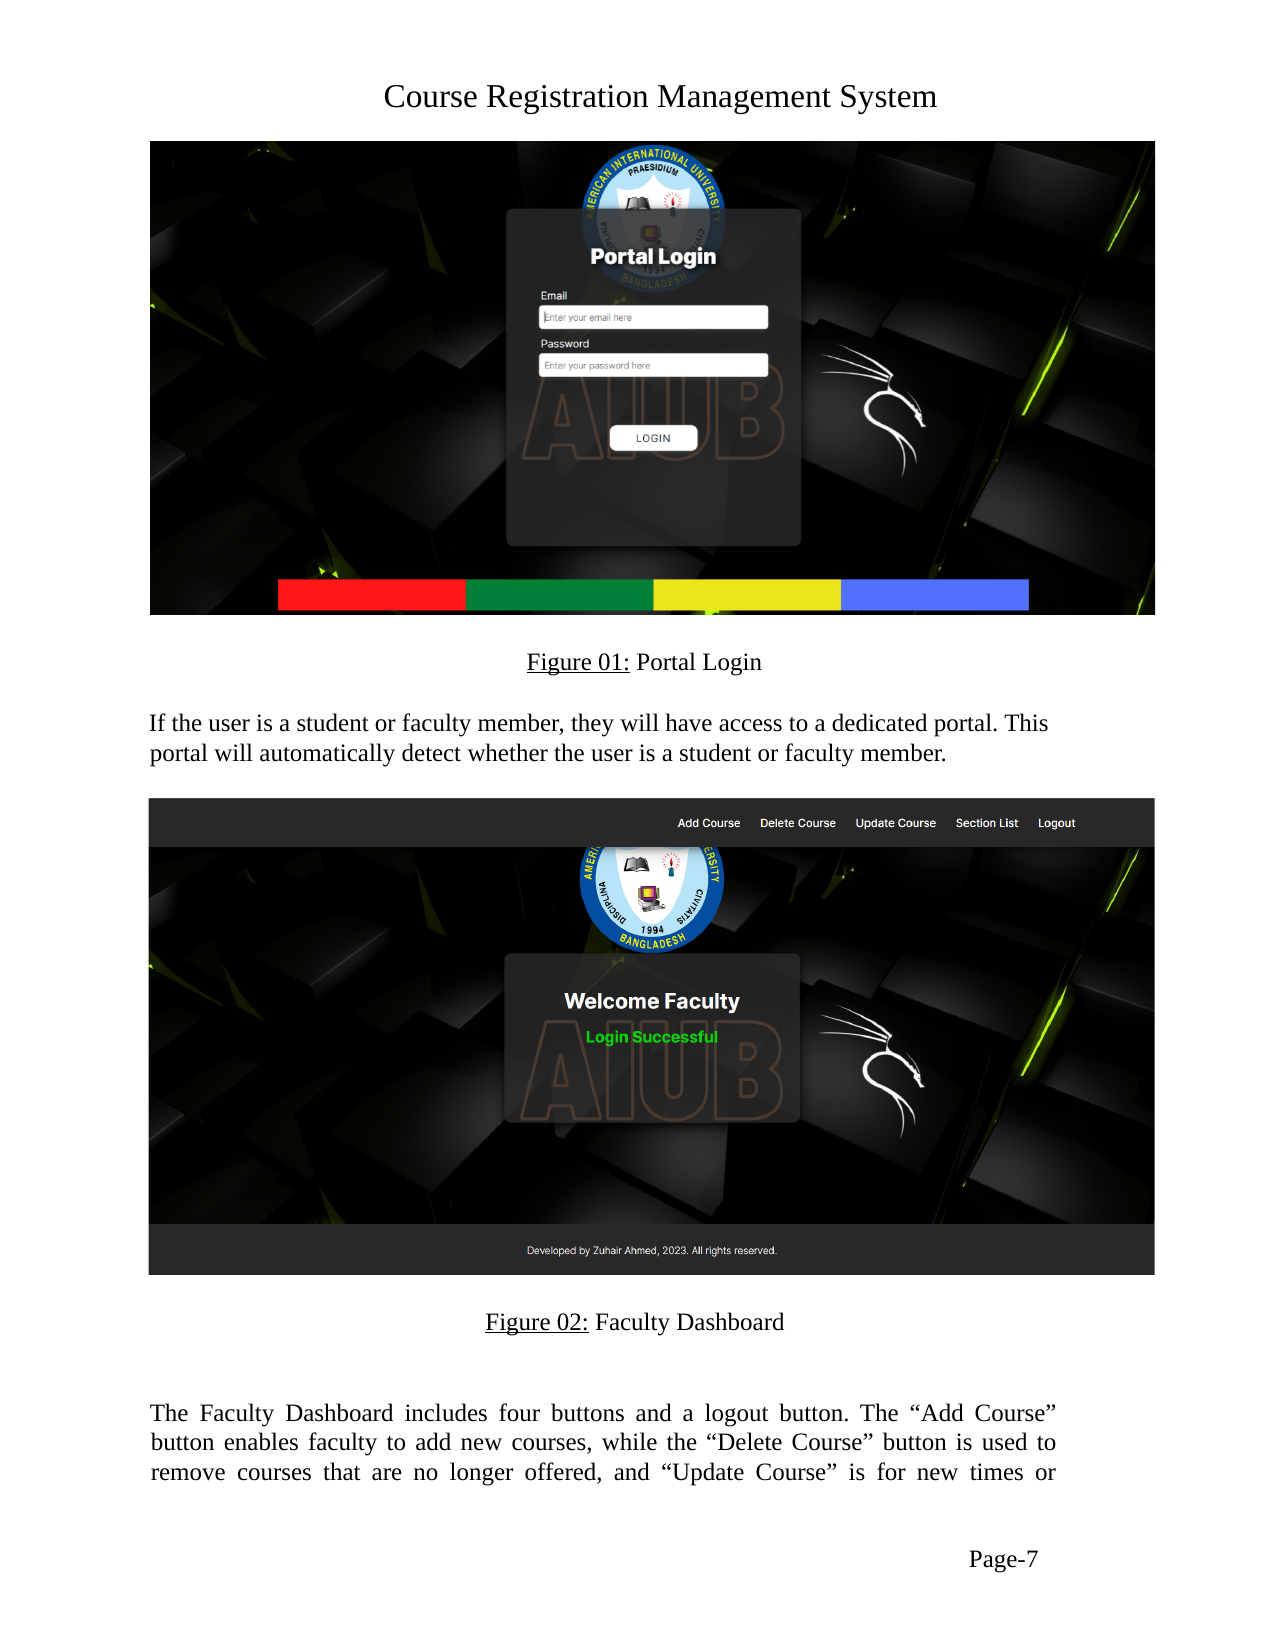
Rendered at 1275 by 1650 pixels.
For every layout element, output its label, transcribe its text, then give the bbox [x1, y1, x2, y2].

text If the user is a student or faculty member, they will have access to a dedicated portal. This portal will automatically detect whether the user is a student or faculty member. [148, 708, 1065, 767]
text Figure 02: Faculty Dashboard [148, 1307, 1065, 1336]
text Figure 01: Portal Login [148, 647, 1065, 676]
picture [150, 141, 1155, 615]
picture [148, 798, 1155, 1275]
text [149, 1398, 1058, 1486]
